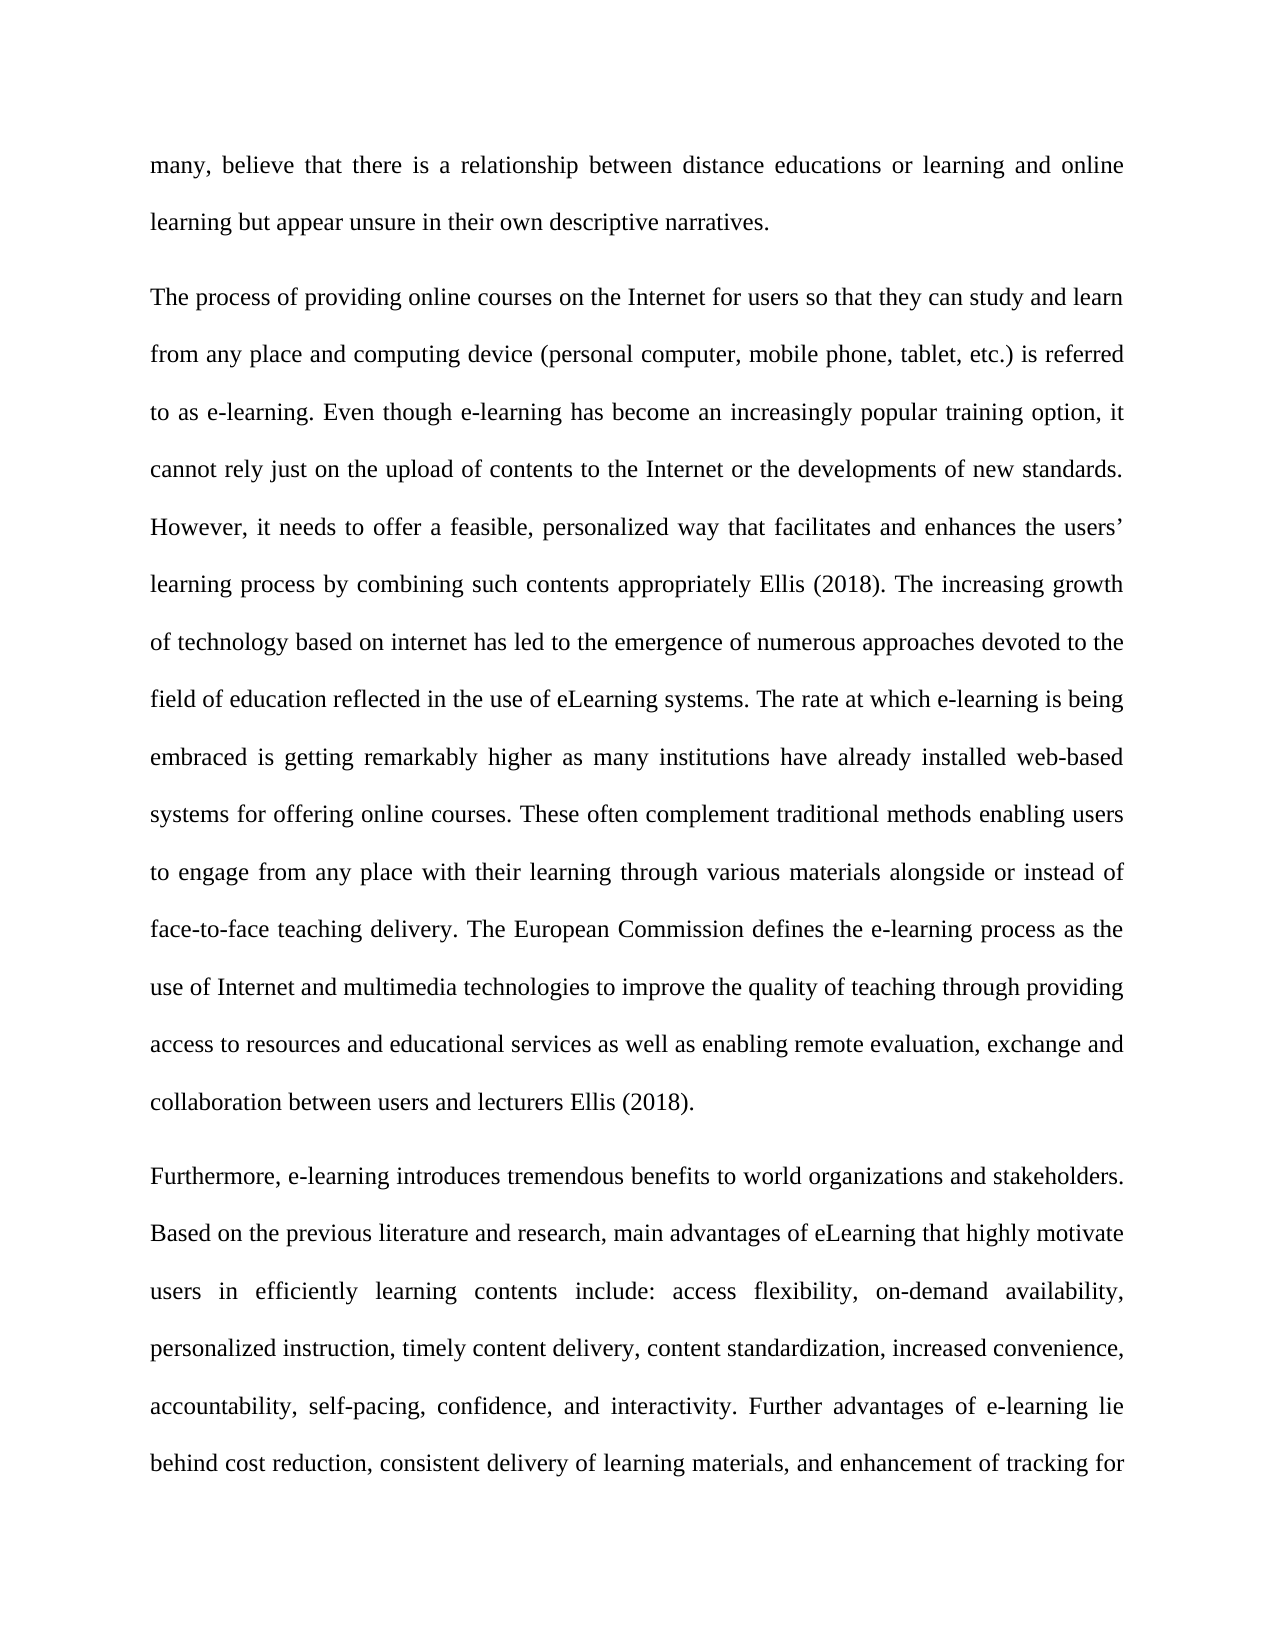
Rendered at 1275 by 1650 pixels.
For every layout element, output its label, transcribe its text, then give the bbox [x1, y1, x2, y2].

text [150, 150, 1125, 236]
text The process of providing online courses on the Internet for users so that they can study and learn from any place and computing device (personal computer, mobile phone, tablet, etc.) is referred to as e-learning. Even though e-learning has become an increasingly popular training option, it cannot rely just on the upload of contents to the Internet or the developments of new standards. However, it needs to offer a feasible, personalized way that facilitates and enhances the users’ learning process by combining such contents appropriately Ellis (2018). The increasing growth of technology based on internet has led to the emergence of numerous approaches devoted to the field of education reflected in the use of eLearning systems. The rate at which e-learning is being embraced is getting remarkably higher as many institutions have already installed web-based systems for offering online courses. These often complement traditional methods enabling users to engage from any place with their learning through various materials alongside or instead of face-to-face teaching delivery. The European Commission defines the e-learning process as the use of Internet and multimedia technologies to improve the quality of teaching through providing access to resources and educational services as well as enabling remote evaluation, exchange and collaboration between users and lecturers Ellis (2018). [150, 282, 1125, 1115]
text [150, 1161, 1125, 1477]
